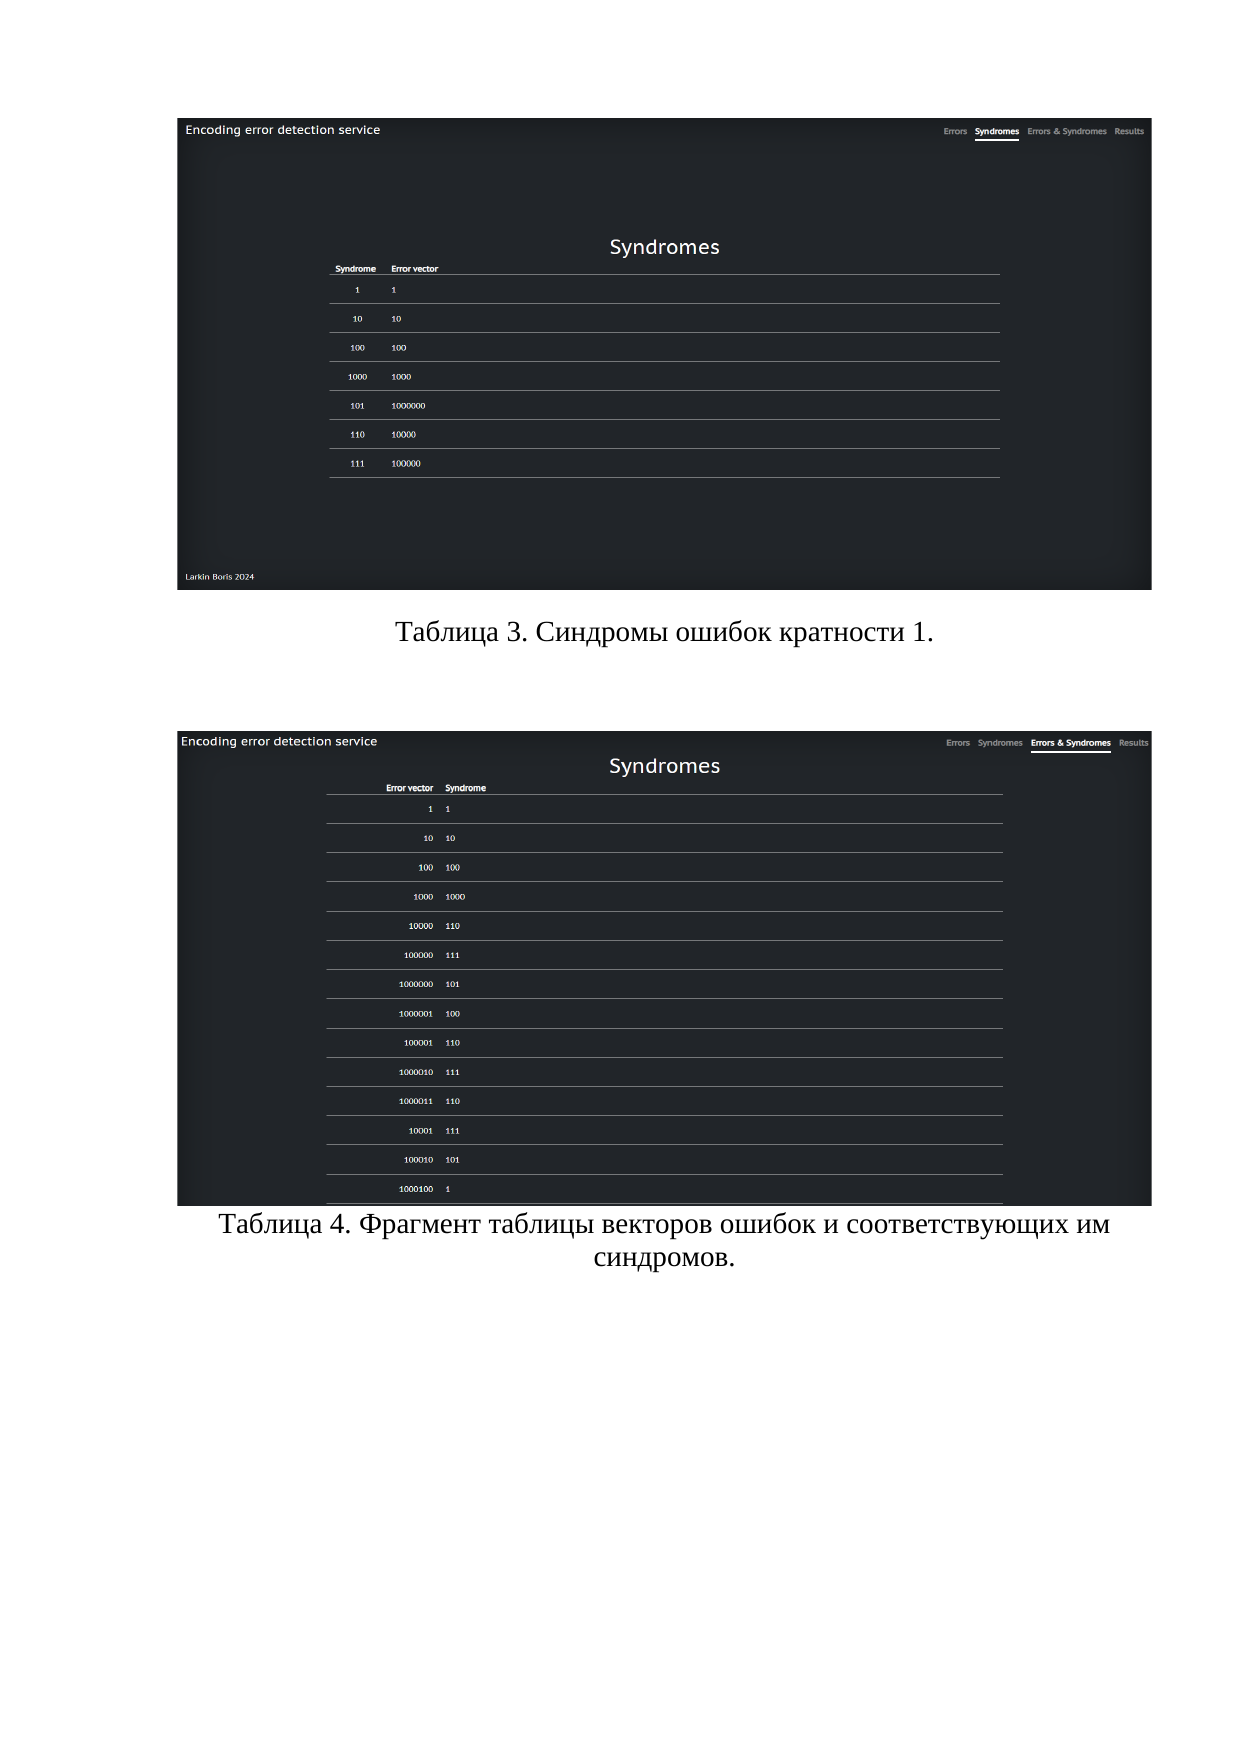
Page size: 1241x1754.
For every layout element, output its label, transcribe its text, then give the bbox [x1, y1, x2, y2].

picture [177, 118, 1152, 590]
text Таблица 3. Синдромы ошибок кратности 1. [177, 614, 1152, 648]
picture [177, 731, 1152, 1206]
text Таблица 4. Фрагмент таблицы векторов ошибок и соответствующих им синдромов. [177, 1206, 1152, 1273]
